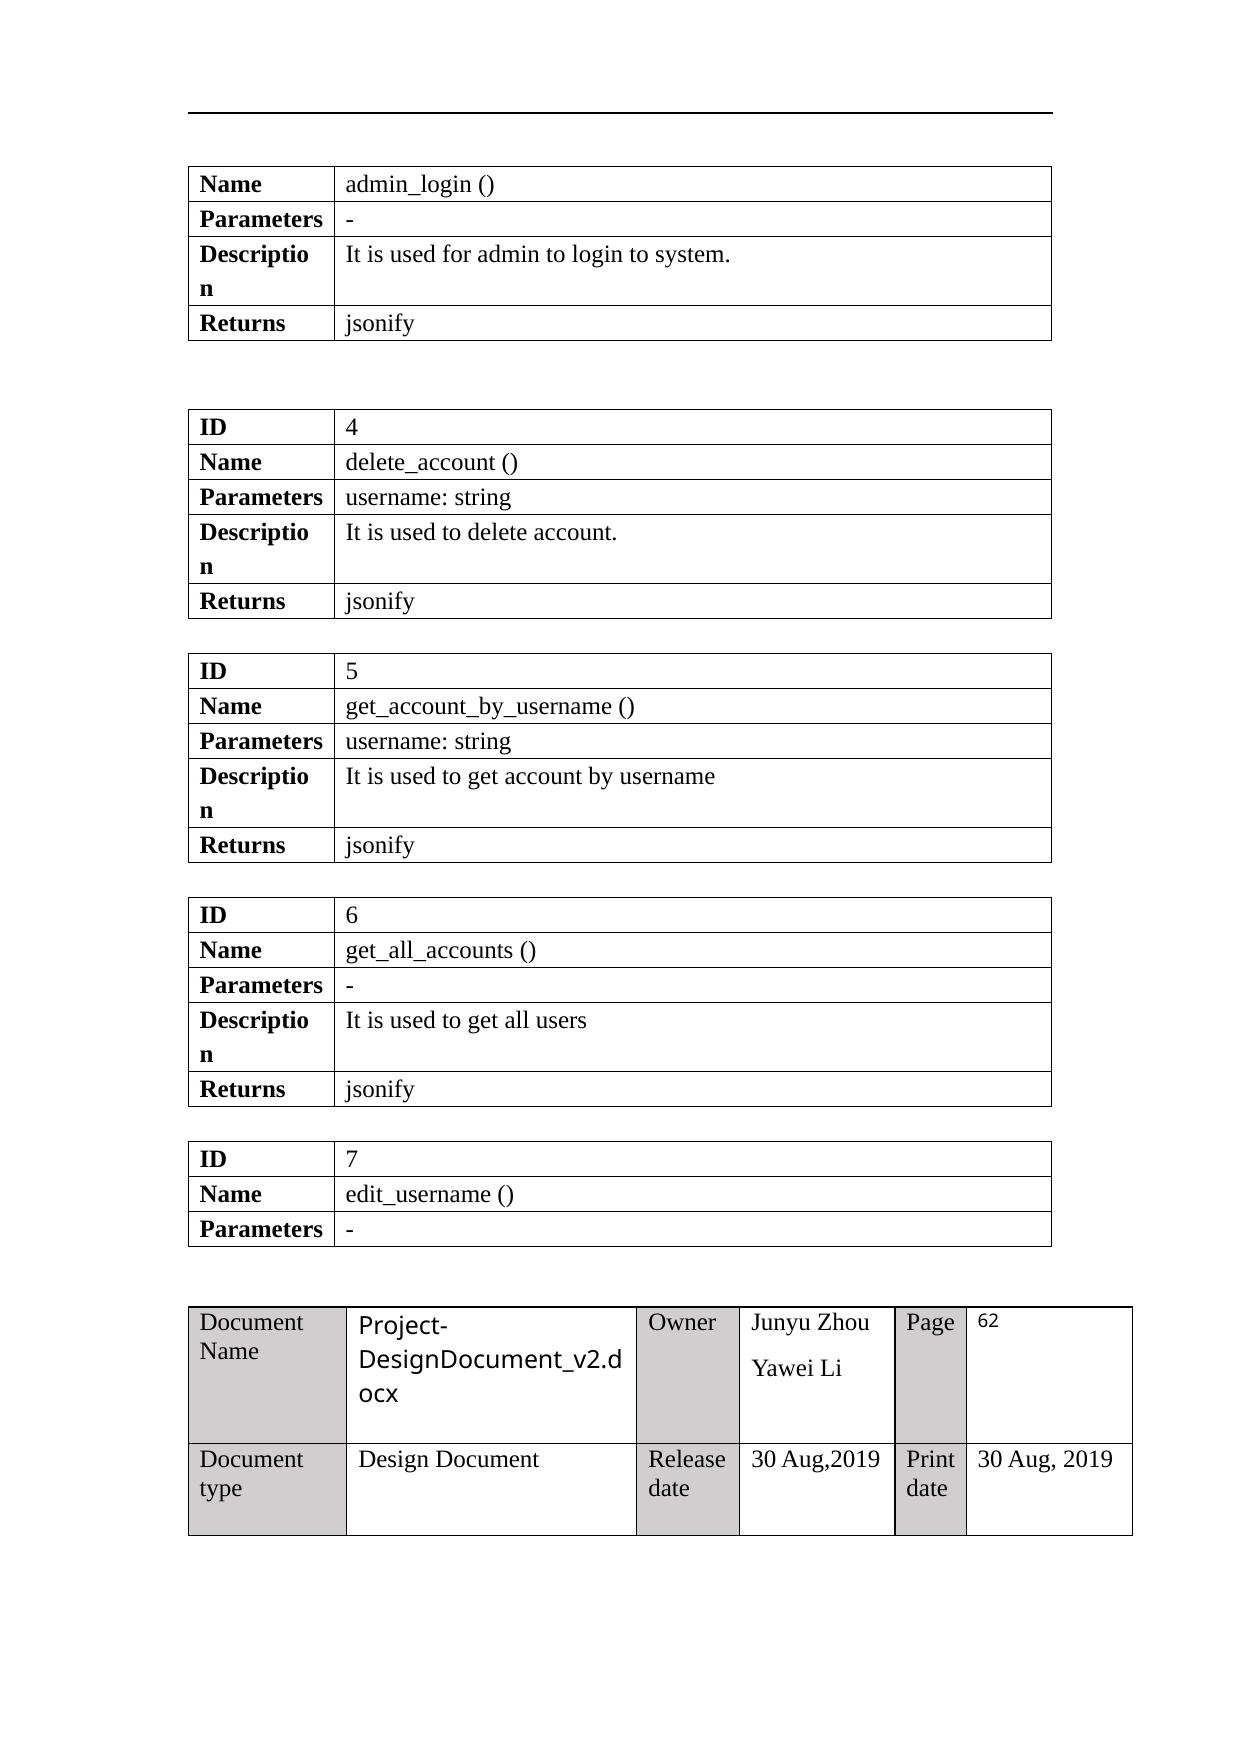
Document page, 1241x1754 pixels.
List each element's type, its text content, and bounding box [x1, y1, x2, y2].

table_cell Name [189, 933, 334, 967]
table_cell Description [189, 1003, 334, 1071]
table_cell Name [189, 1177, 334, 1211]
table_header 6 [335, 898, 1051, 932]
table_header ID [189, 410, 334, 444]
table_cell Parameters [189, 202, 334, 236]
table_cell edit_username () [335, 1177, 1051, 1211]
table_cell admin_login () [335, 167, 1051, 201]
table_cell - [335, 202, 1051, 236]
table_cell Description [189, 515, 334, 583]
table_cell - [335, 968, 1051, 1002]
table_cell Name [189, 167, 334, 201]
table_cell Description [189, 759, 334, 827]
table_cell It is used to delete account. [335, 515, 1051, 583]
table_cell jsonify [335, 828, 1051, 862]
table_cell It is used to get account by username [335, 759, 1051, 827]
table_cell Returns [189, 828, 334, 862]
table_cell delete_account () [335, 445, 1051, 479]
table_header 5 [335, 654, 1051, 688]
table_cell Name [189, 689, 334, 723]
table_cell get_account_by_username () [335, 689, 1051, 723]
table_cell Returns [189, 306, 334, 340]
table_cell get_all_accounts () [335, 933, 1051, 967]
table_cell It is used to get all users [335, 1003, 1051, 1071]
table_header ID [189, 1142, 334, 1176]
table_header ID [189, 654, 334, 688]
table_cell Returns [189, 1072, 334, 1106]
table_header ID [189, 898, 334, 932]
table_cell username: string [335, 480, 1051, 514]
table_cell Name [189, 445, 334, 479]
table_header 4 [335, 410, 1051, 444]
table_cell Description [189, 237, 334, 305]
table_cell jsonify [335, 584, 1051, 618]
table_header 7 [335, 1142, 1051, 1176]
table_cell Returns [189, 584, 334, 618]
table_cell Parameters [189, 480, 334, 514]
table_cell Parameters [189, 1212, 334, 1246]
table_cell Parameters [189, 968, 334, 1002]
table_cell jsonify [335, 1072, 1051, 1106]
table_cell jsonify [335, 306, 1051, 340]
table_cell Parameters [189, 724, 334, 758]
table_cell - [335, 1212, 1051, 1246]
table_cell It is used for admin to login to system. [335, 237, 1051, 305]
table_cell username: string [335, 724, 1051, 758]
